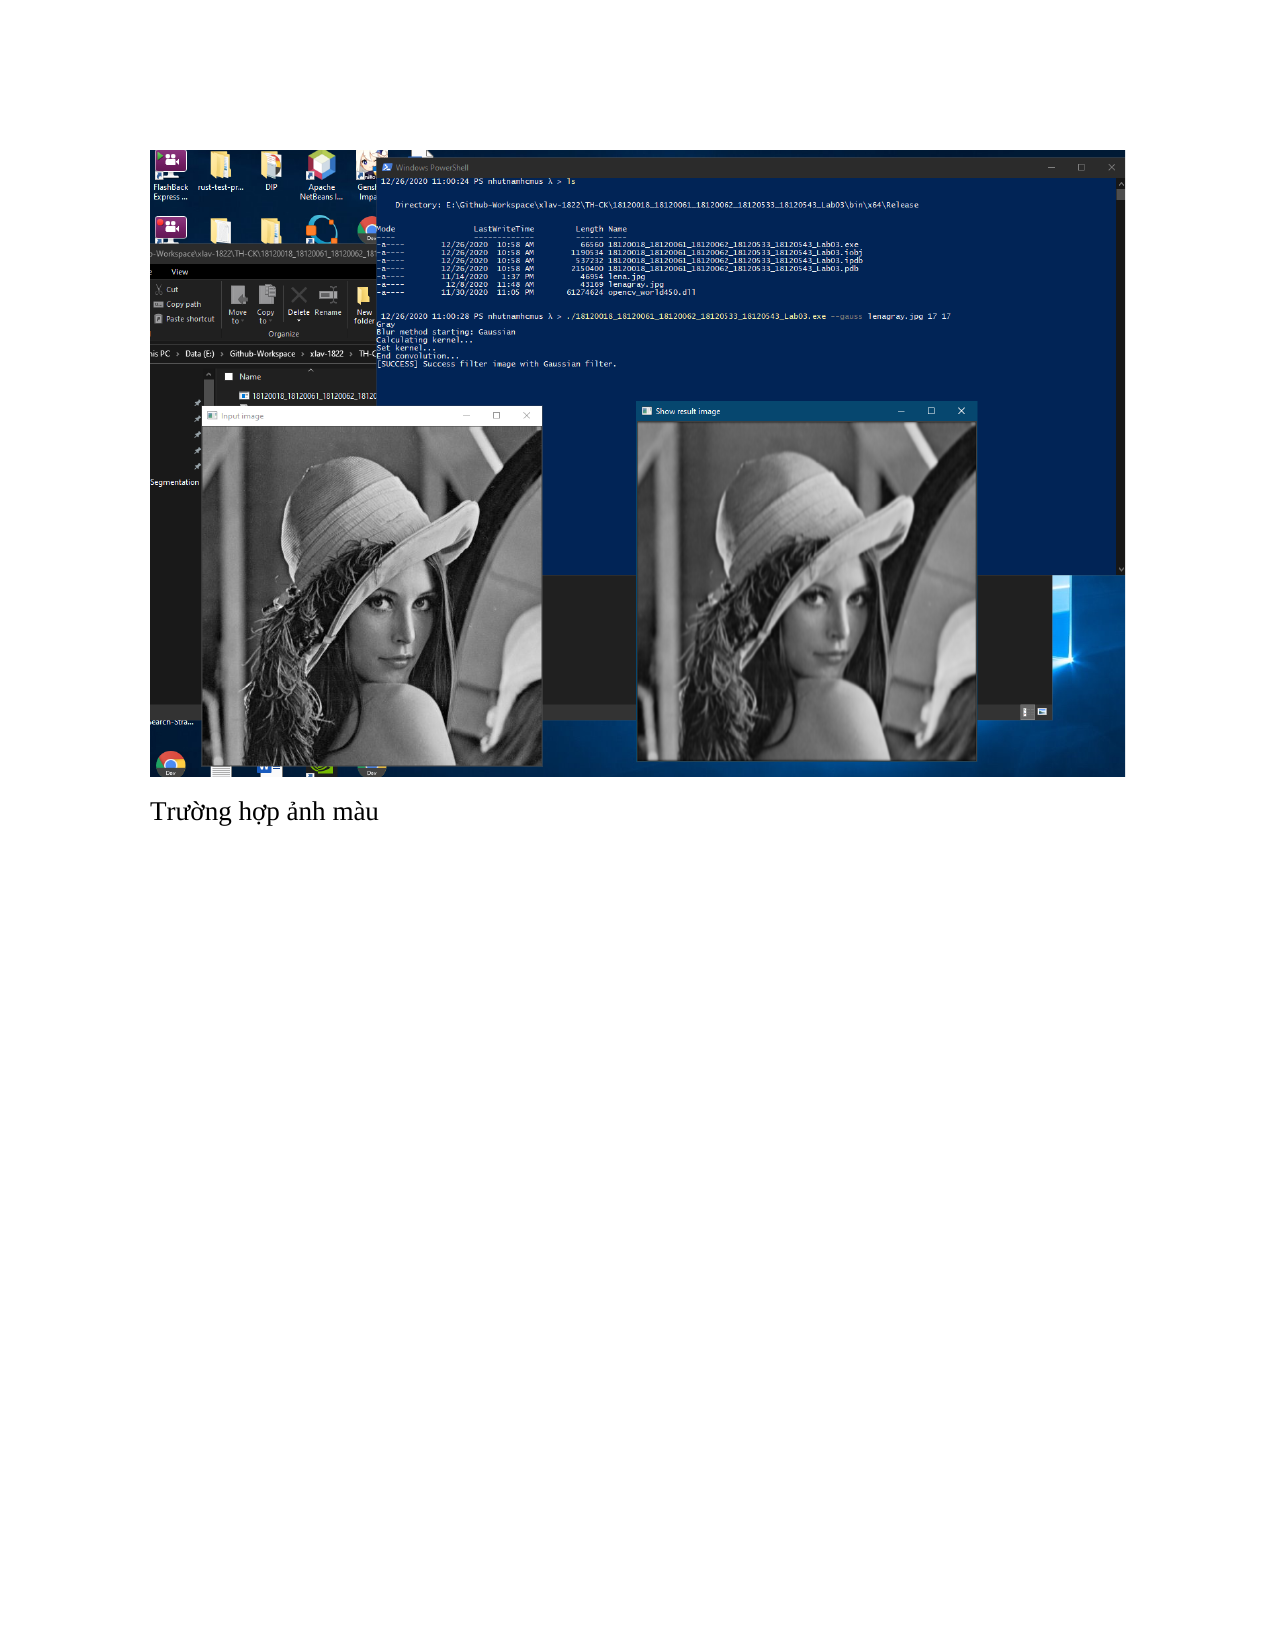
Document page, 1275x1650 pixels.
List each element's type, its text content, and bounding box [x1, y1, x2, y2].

picture [150, 150, 1125, 777]
text Trường hợp ảnh màu [150, 795, 1125, 826]
